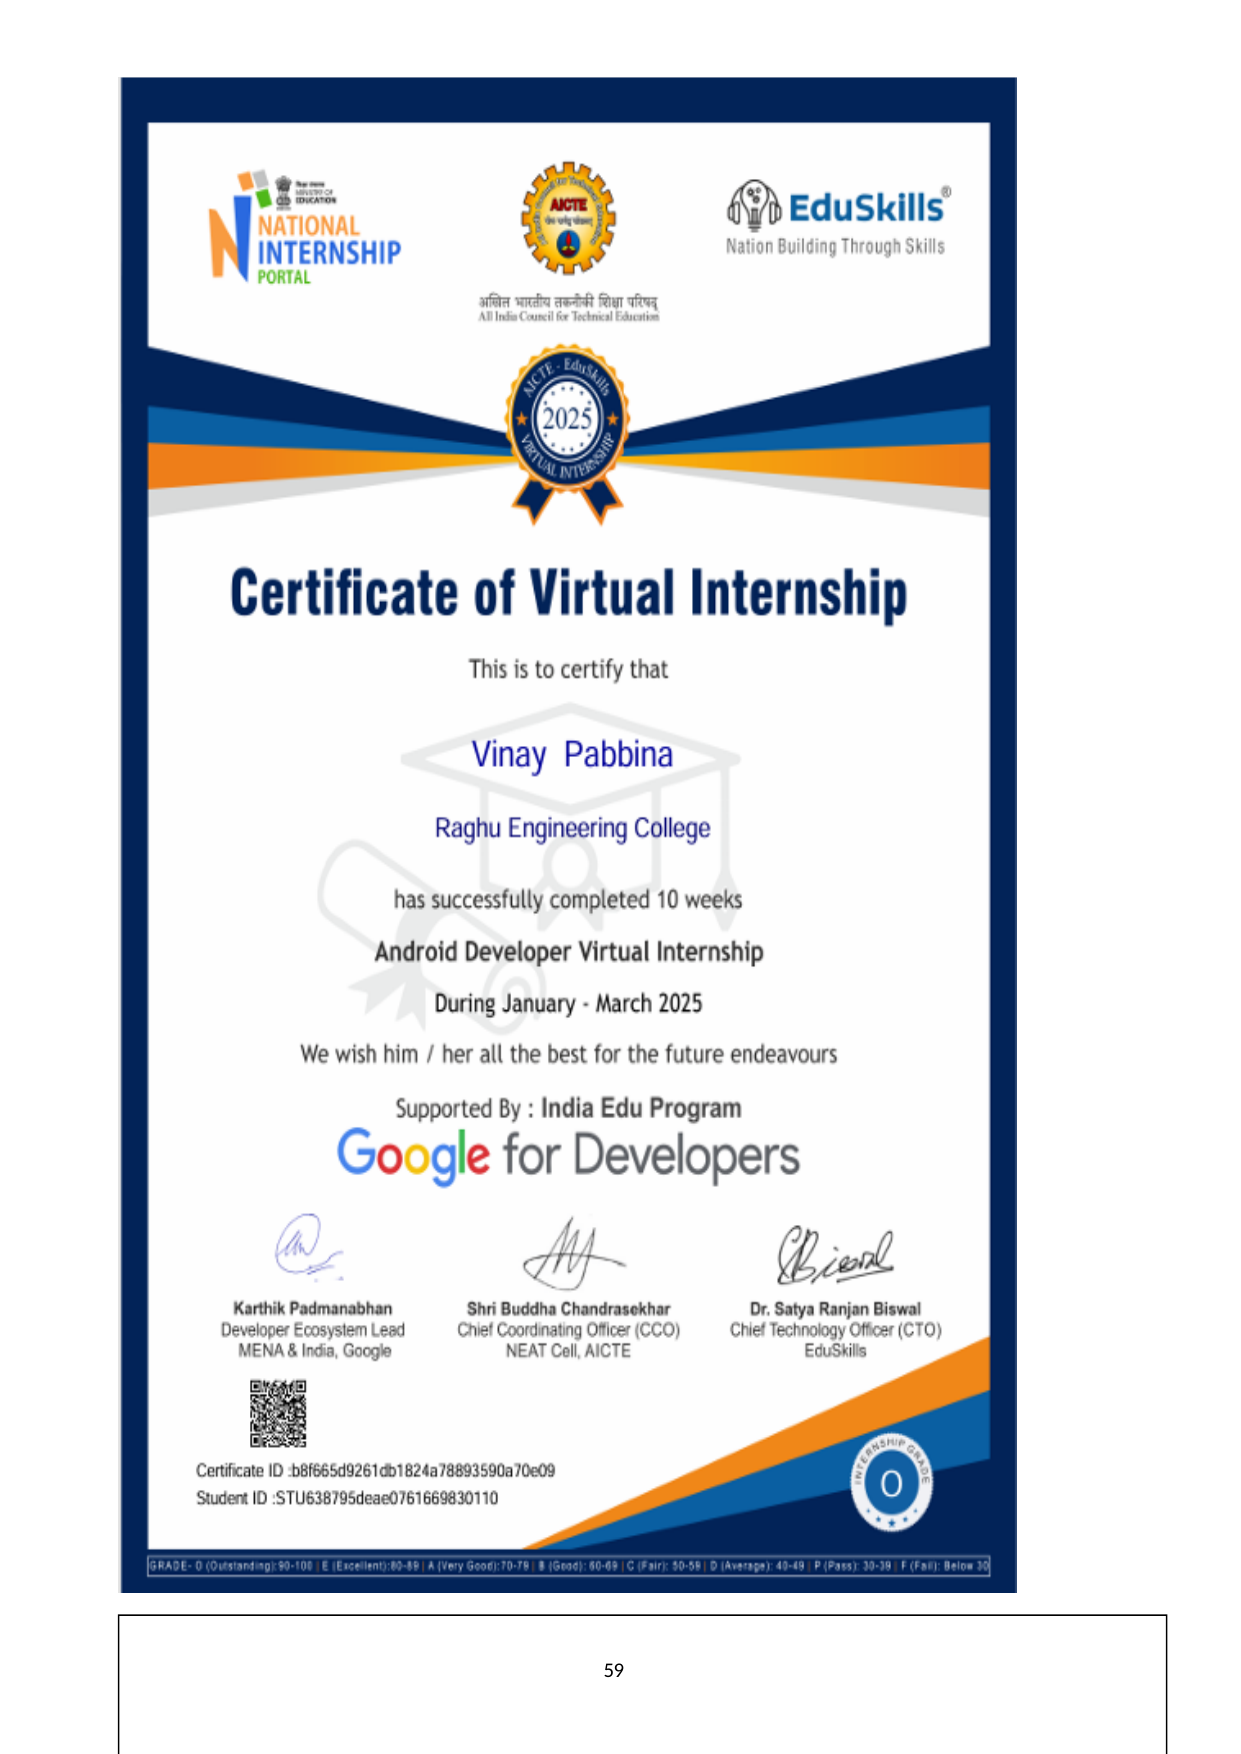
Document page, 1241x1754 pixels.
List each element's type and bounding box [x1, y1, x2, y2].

picture [118, 77, 1017, 1593]
